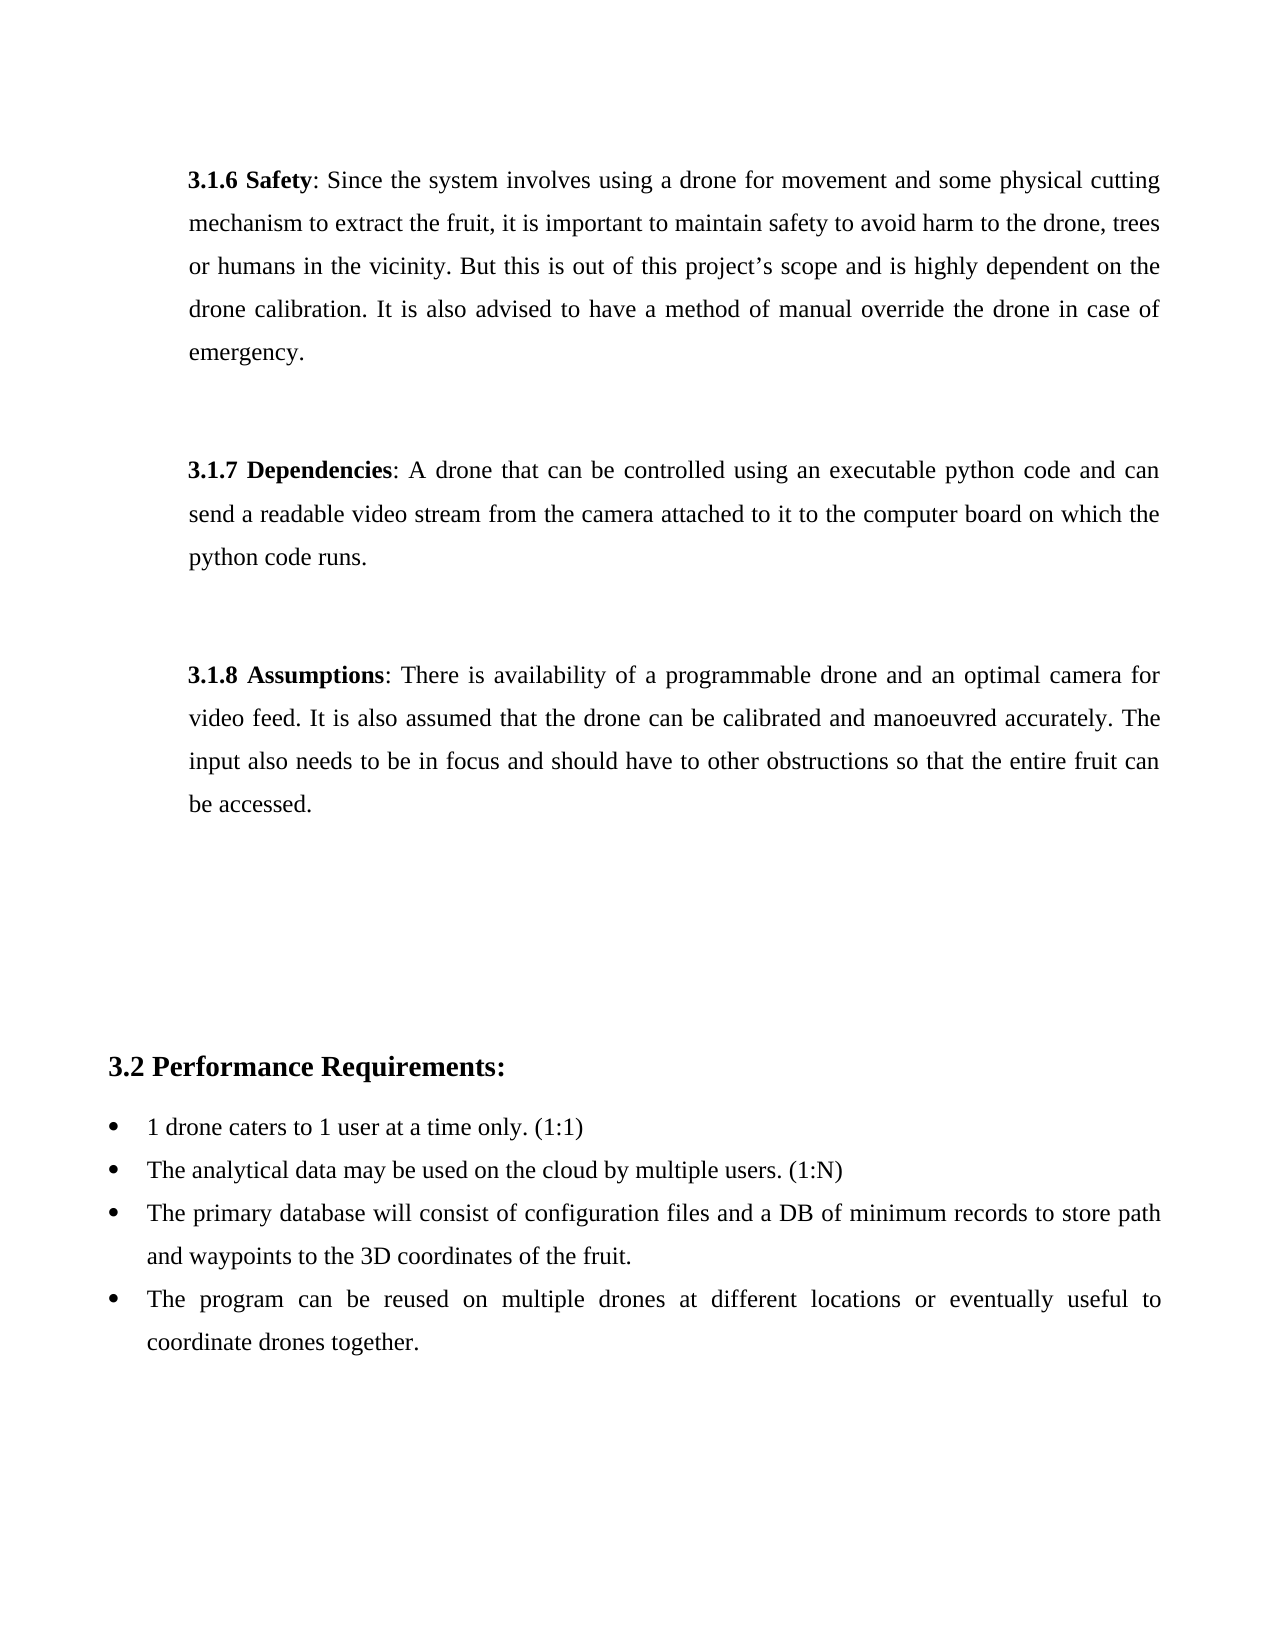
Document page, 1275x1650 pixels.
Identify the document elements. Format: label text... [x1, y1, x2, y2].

list 1 drone caters to 1 user at a time only. (1:1) [109, 1112, 1163, 1140]
list The program can be reused on multiple drones at different locations or eventually useful to coordinate drones together. [109, 1284, 1163, 1356]
text 3.1.6 Safety: Since the system involves using a drone for movement and some physical cutting mechanism to extract the fruit, it is important to maintain safety to avoid harm to the drone, trees or humans in the vicinity. But this is out of this project’s scope and is highly dependent on the drone calibration. It is also advised to have a method of manual override the drone in case of emergency. [188, 165, 1161, 366]
list The primary database will consist of configuration files and a DB of minimum records to store path and waypoints to the 3D coordinates of the fruit. [109, 1198, 1163, 1270]
text 3.1.7 Dependencies: A drone that can be controlled using an executable python code and can send a readable video stream from the camera attached to it to the computer board on which the python code runs. [188, 456, 1161, 571]
list The analytical data may be used on the cloud by multiple users. (1:N) [109, 1155, 1163, 1183]
subtitle 3.2 Performance Requirements: [108, 1049, 1161, 1082]
text 3.1.8 Assumptions: There is availability of a programmable drone and an optimal camera for video feed. It is also assumed that the drone can be calibrated and manoeuvred accurately. The input also needs to be in focus and should have to other obstructions so that the entire fruit can be accessed. [188, 660, 1161, 818]
